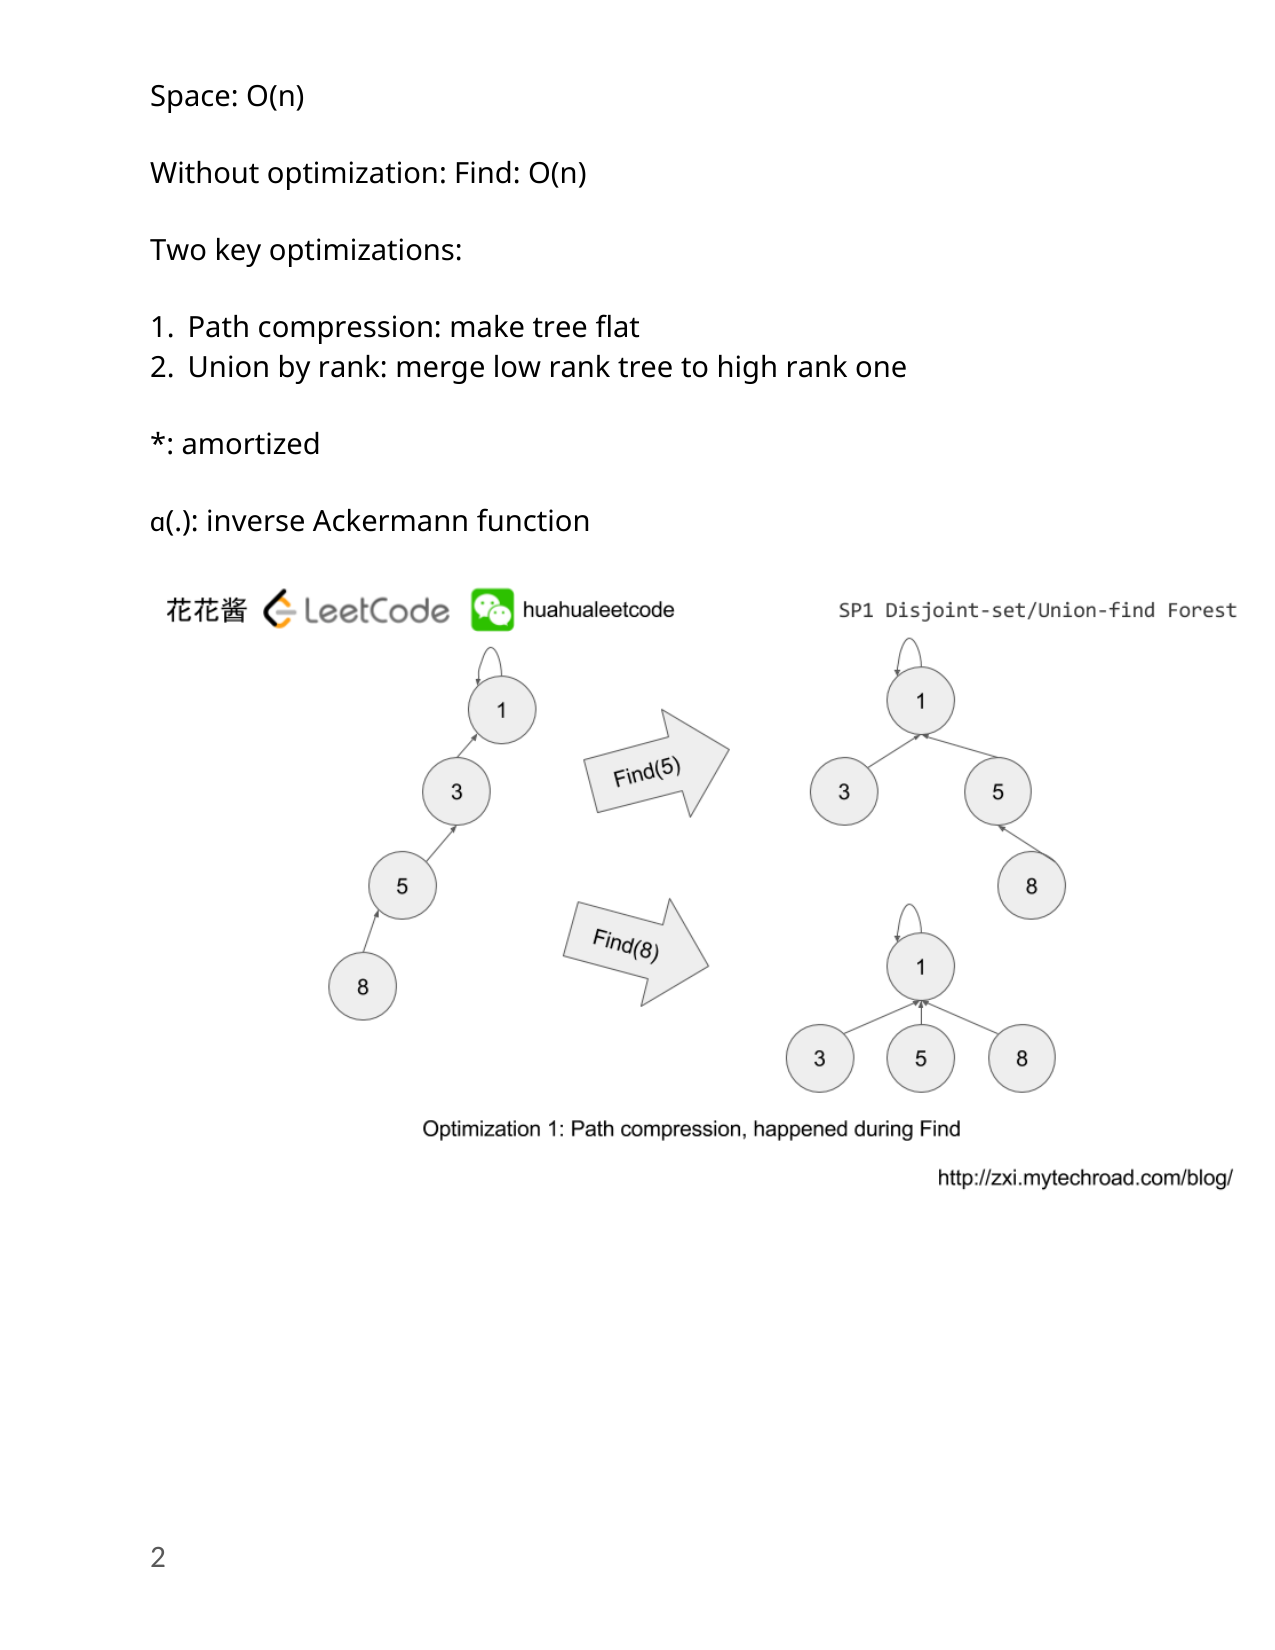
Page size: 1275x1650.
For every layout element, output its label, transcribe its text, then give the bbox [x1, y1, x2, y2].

text Two key optimizations: [150, 229, 1200, 269]
text Space: O(n) [150, 75, 1200, 115]
picture [150, 577, 1248, 1196]
list Path compression: make tree flat [150, 307, 1162, 346]
text Without optimization: Find: O(n) [150, 152, 1200, 192]
text ɑ(.): inverse Ackermann function [150, 501, 1200, 540]
text *: amortized [150, 423, 1200, 463]
list Union by rank: merge low rank tree to high rank one [150, 346, 1162, 386]
